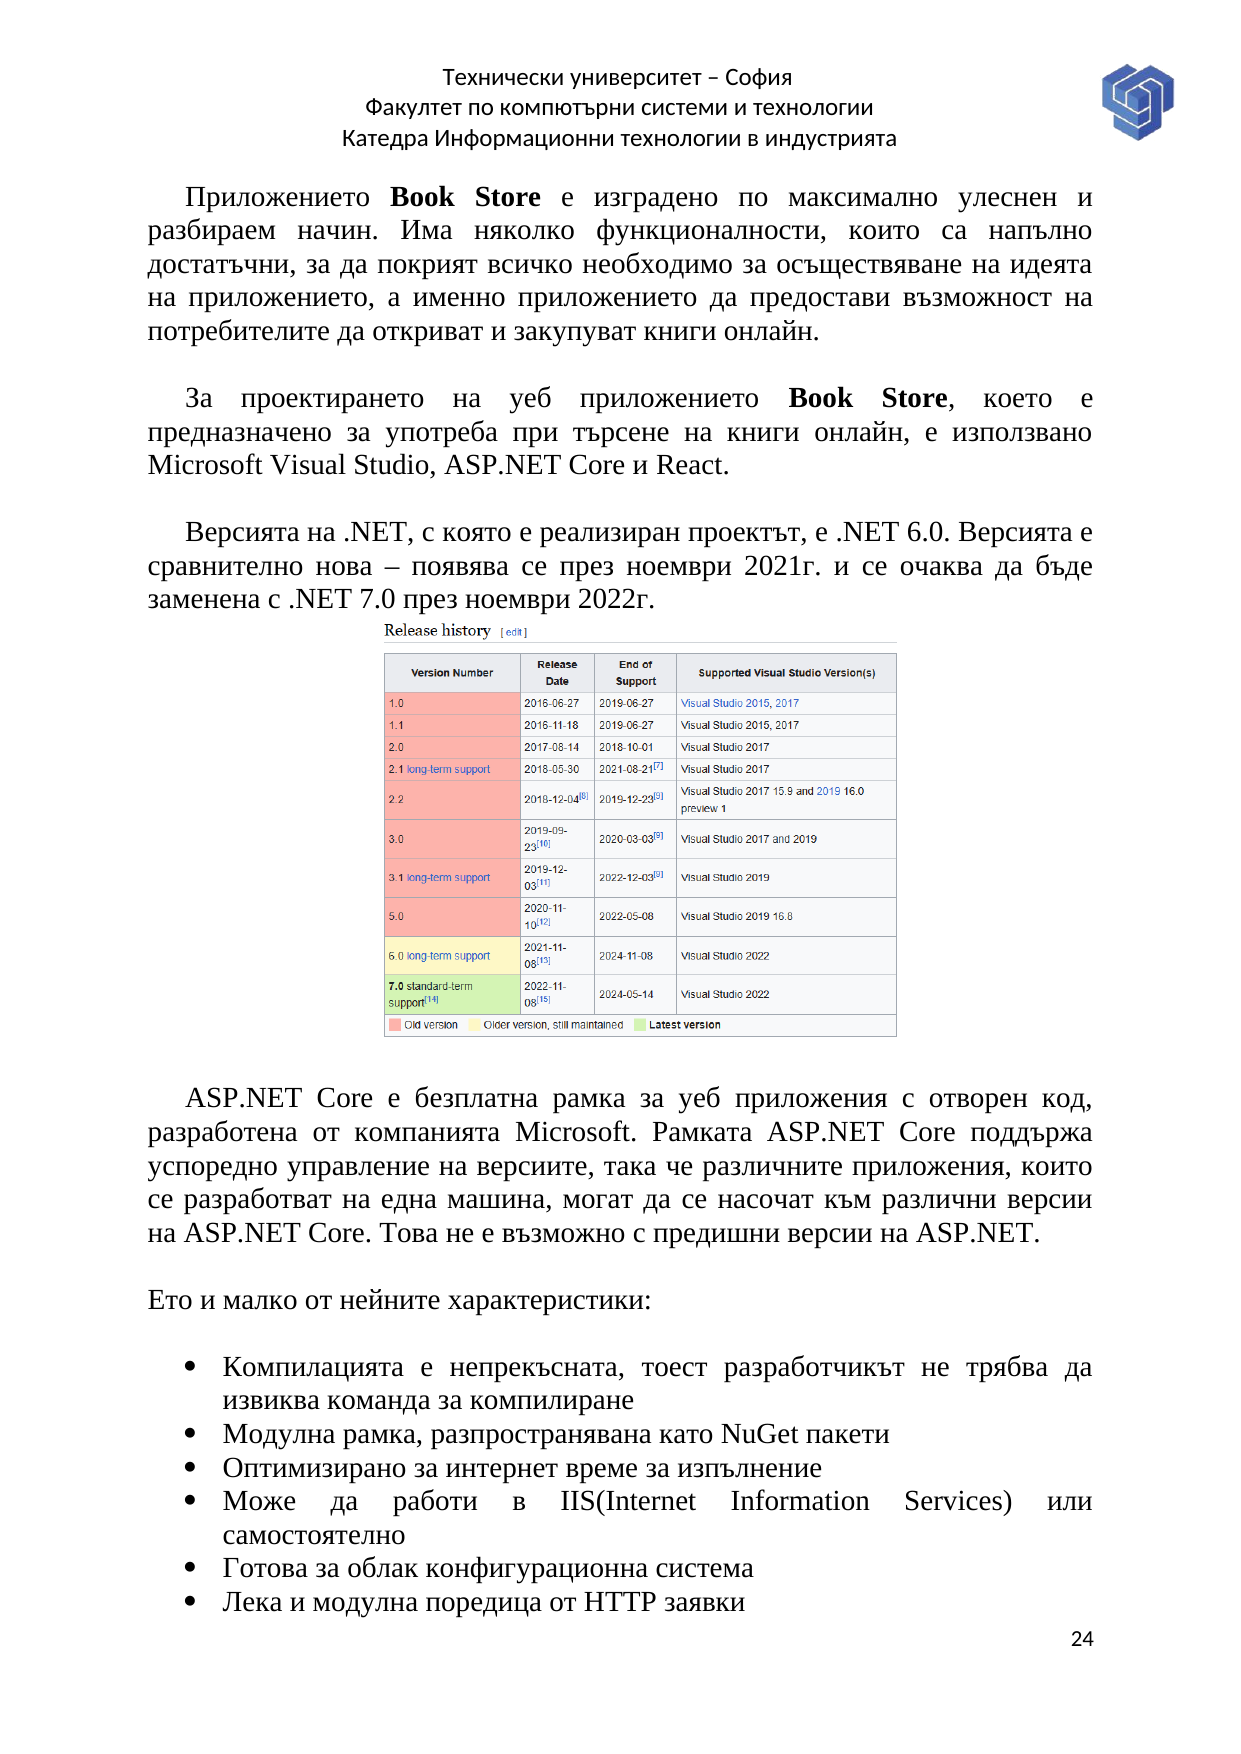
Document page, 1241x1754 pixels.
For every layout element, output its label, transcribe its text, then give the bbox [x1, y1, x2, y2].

list Готова за облак конфигурационна система [185, 1551, 1094, 1584]
list Лека и модулна поредица от HTTP заявки [185, 1584, 1094, 1618]
text Версията на .NET, с която е реализиран проектът, е .NET 6.0. Версията е сравнително нова – появява се през ноември 2021г. и се очаква да бъде заменена с .NET 7.0 през ноември 2022г. [147, 514, 1094, 615]
picture [1092, 56, 1184, 148]
list Модулна рамка, разпространявана като NuGet пакети [185, 1416, 1094, 1450]
text ASP.NET Core е безплатна рамка за уеб приложения с отворен код, разработена от компанията Microsoft. Рамката ASP.NET Core поддържа успоредно управление на версиите, така че различните приложения, които се разработват на една машина, могат да се насочат към различни версии на ASP.NET Core. Това не е възможно с предишни версии на ASP.NET. [147, 1081, 1094, 1248]
text Ето и малко от нейните характеристики: [147, 1282, 1094, 1315]
text За проектирането на уеб приложението Book Store, което е предназначено за употреба при търсене на книги онлайн, е използвано Microsoft Visual Studio, ASP.NET Core и React. [147, 380, 1094, 481]
list Компилацията е непрекъсната, тоест разработчикът не трябва да извиква команда за компилиране [185, 1349, 1094, 1416]
list Може да работи в IIS(Internet Information Services) или самостоятелно [185, 1483, 1094, 1551]
text Приложението Book Store е изградено по максимално улеснен и разбираем начин. Има няколко функционалности, които са напълно достатъчни, за да покрият всичко необходимо за осъществяване на идеята на приложението, а именно приложението да предостави възможност на потребителите да откриват и закупуват книги онлайн. [147, 179, 1094, 347]
list Оптимизирано за интернет време за изпълнение [185, 1450, 1094, 1483]
picture [374, 615, 905, 1047]
